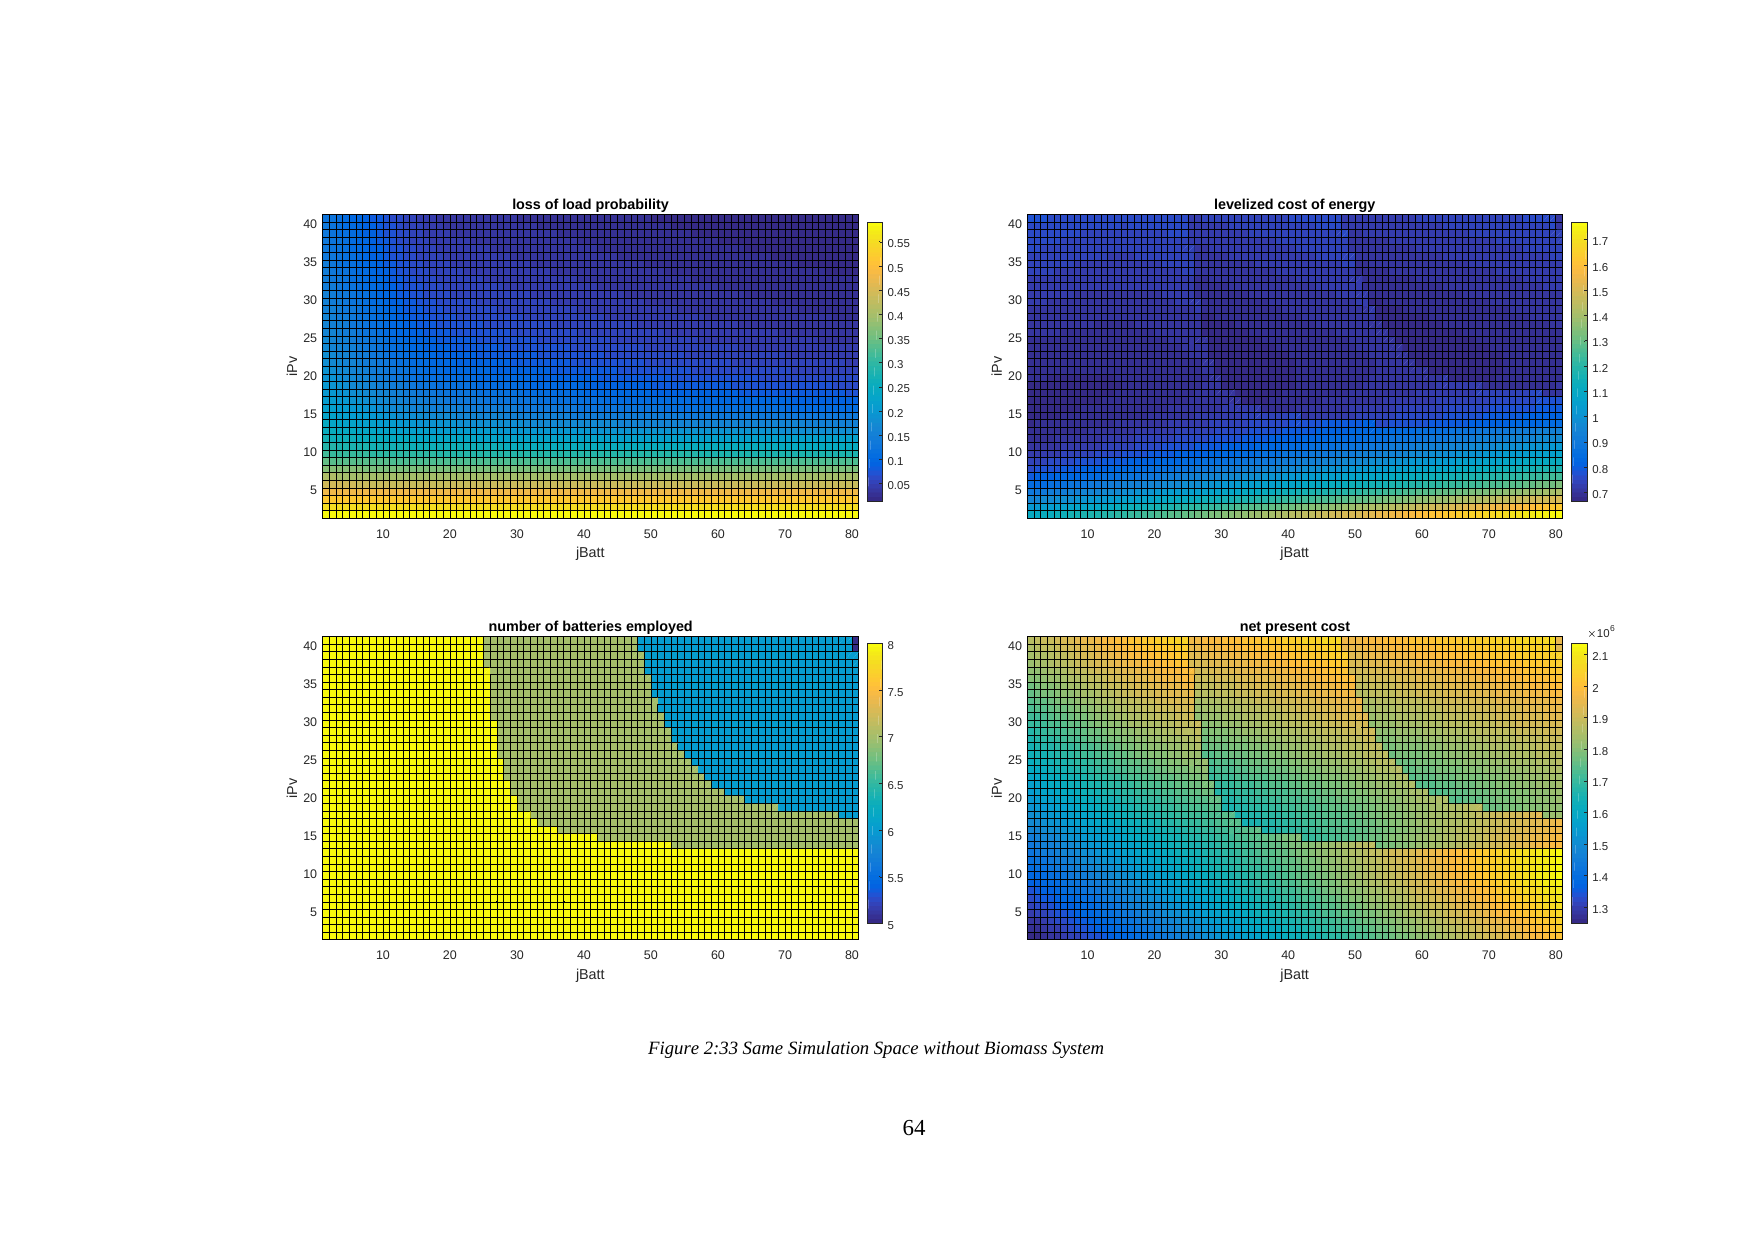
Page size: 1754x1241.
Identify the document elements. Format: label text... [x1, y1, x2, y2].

table_cell Figure 2:33 Same Simulation Space without Biomass System [104, 148, 1650, 1079]
